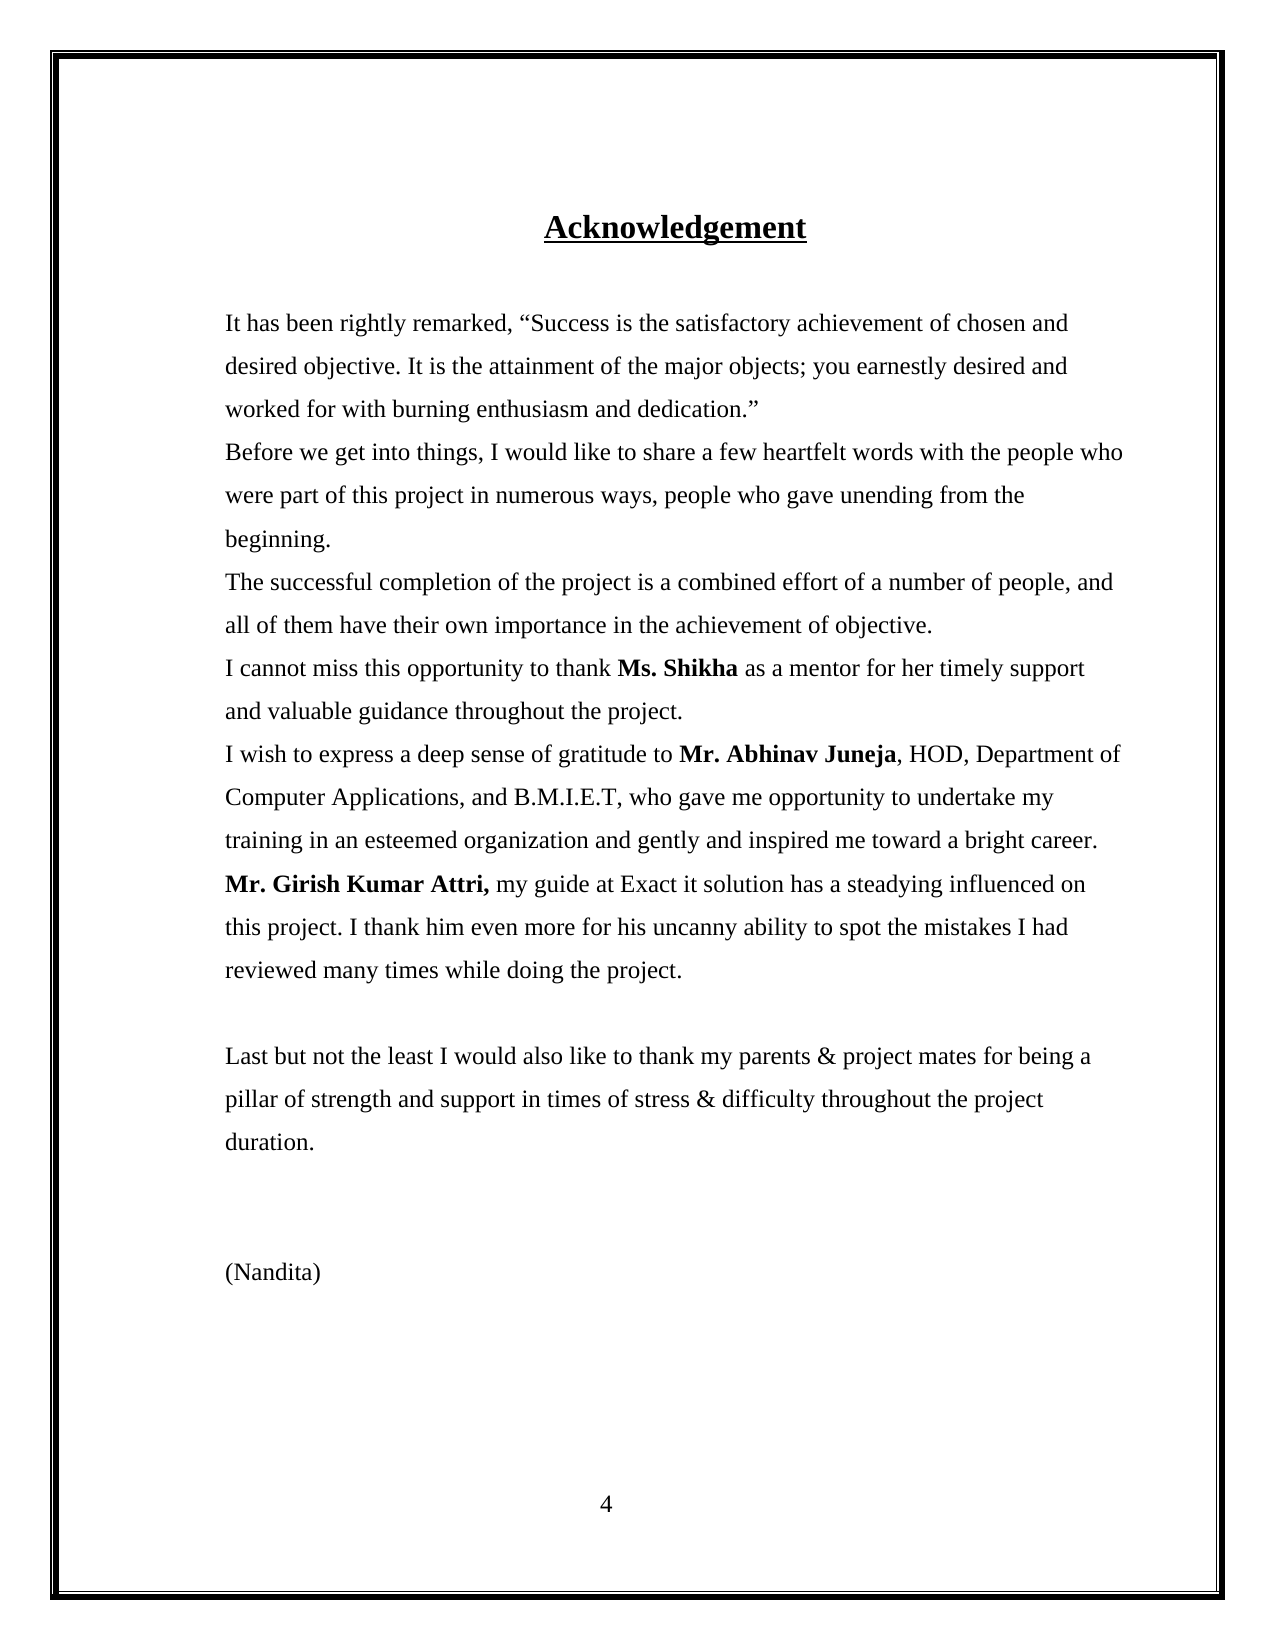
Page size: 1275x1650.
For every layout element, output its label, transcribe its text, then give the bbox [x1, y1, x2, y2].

text Mr. Girish Kumar Attri, my guide at Exact it solution has a steadying influenced on this project. I thank him even more for his uncanny ability to spot the mistakes I had reviewed many times while doing the project. [225, 869, 1125, 984]
text The successful completion of the project is a combined effort of a number of people, and all of them have their own importance in the achievement of objective. [225, 567, 1125, 639]
text It has been rightly remarked, “Success is the satisfactory achievement of chosen and desired objective. It is the attainment of the major objects; you earnestly desired and worked for with burning enthusiasm and dedication.” [225, 308, 1125, 423]
text I cannot miss this opportunity to thank Ms. Shikha as a mentor for her timely support and valuable guidance throughout the project. [225, 653, 1125, 725]
text Before we get into things, I would like to share a few heartfelt words with the people who were part of this project in numerous ways, people who gave unending from the beginning. [225, 437, 1125, 552]
text (Nandita) [225, 1257, 1125, 1286]
text Last but not the least I would also like to thank my parents & project mates for being a pillar of strength and support in times of stress & difficulty throughout the project duration. [225, 1041, 1125, 1156]
text Acknowledgement [225, 207, 1125, 246]
text I wish to express a deep sense of gratitude to Mr. Abhinav Juneja, HOD, Department of Computer Applications, and B.M.I.E.T, who gave me opportunity to undertake my training in an esteemed organization and gently and inspired me toward a bright career. [225, 739, 1125, 854]
